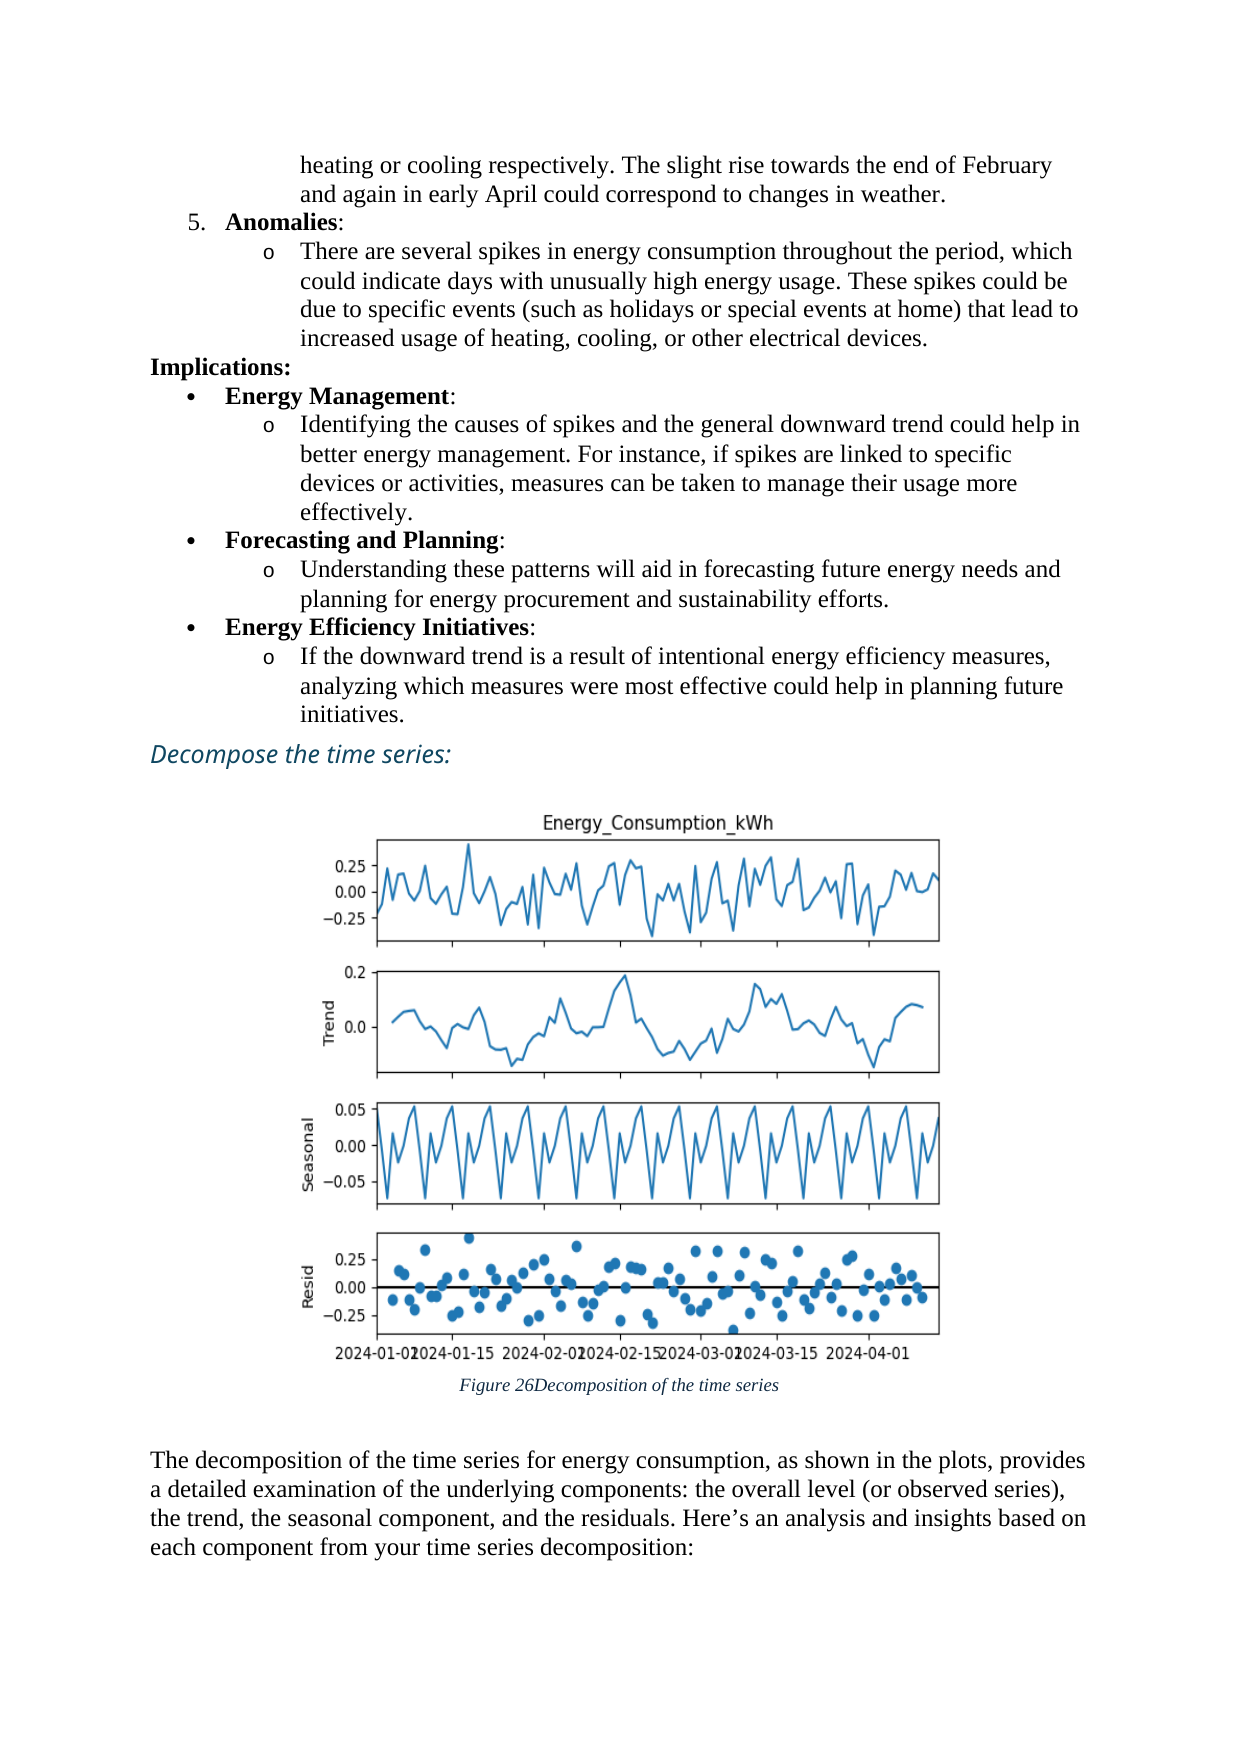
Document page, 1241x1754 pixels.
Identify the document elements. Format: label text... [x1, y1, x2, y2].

list Identifying the causes of spikes and the general downward trend could help in better energy management. For instance, if spikes are linked to specific devices or activities, measures can be taken to manage their usage more effectively. [262, 409, 1090, 525]
list There are several spikes in energy consumption throughout the period, which could indicate days with unusually high energy usage. These spikes could be due to specific events (such as holidays or special events at home) that lead to increased usage of heating, cooling, or other electrical devices. [262, 236, 1090, 352]
list If the downward trend is a result of intentional energy efficiency measures, analyzing which measures were most effective could help in planning future initiatives. [262, 641, 1090, 728]
list Anomalies: [187, 207, 1090, 236]
text Figure 26Decomposition of the time series [150, 1374, 1090, 1396]
list Understanding these patterns will aid in forecasting future energy needs and planning for energy procurement and sustainability efforts. [262, 554, 1090, 612]
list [262, 150, 1090, 207]
text The decomposition of the time series for energy consumption, as shown in the plots, provides a detailed examination of the underlying components: the overall level (or observed series), the trend, the seasonal component, and the residuals. Here’s an analysis and insights based on each component from your time series decomposition: [150, 1445, 1090, 1560]
text Implications: [150, 352, 1090, 381]
picture [292, 803, 949, 1375]
list Energy Management: [187, 381, 1090, 409]
list Energy Efficiency Initiatives: [187, 612, 1090, 641]
list Forecasting and Planning: [187, 525, 1090, 554]
subtitle Decompose the time series: [150, 737, 1090, 771]
